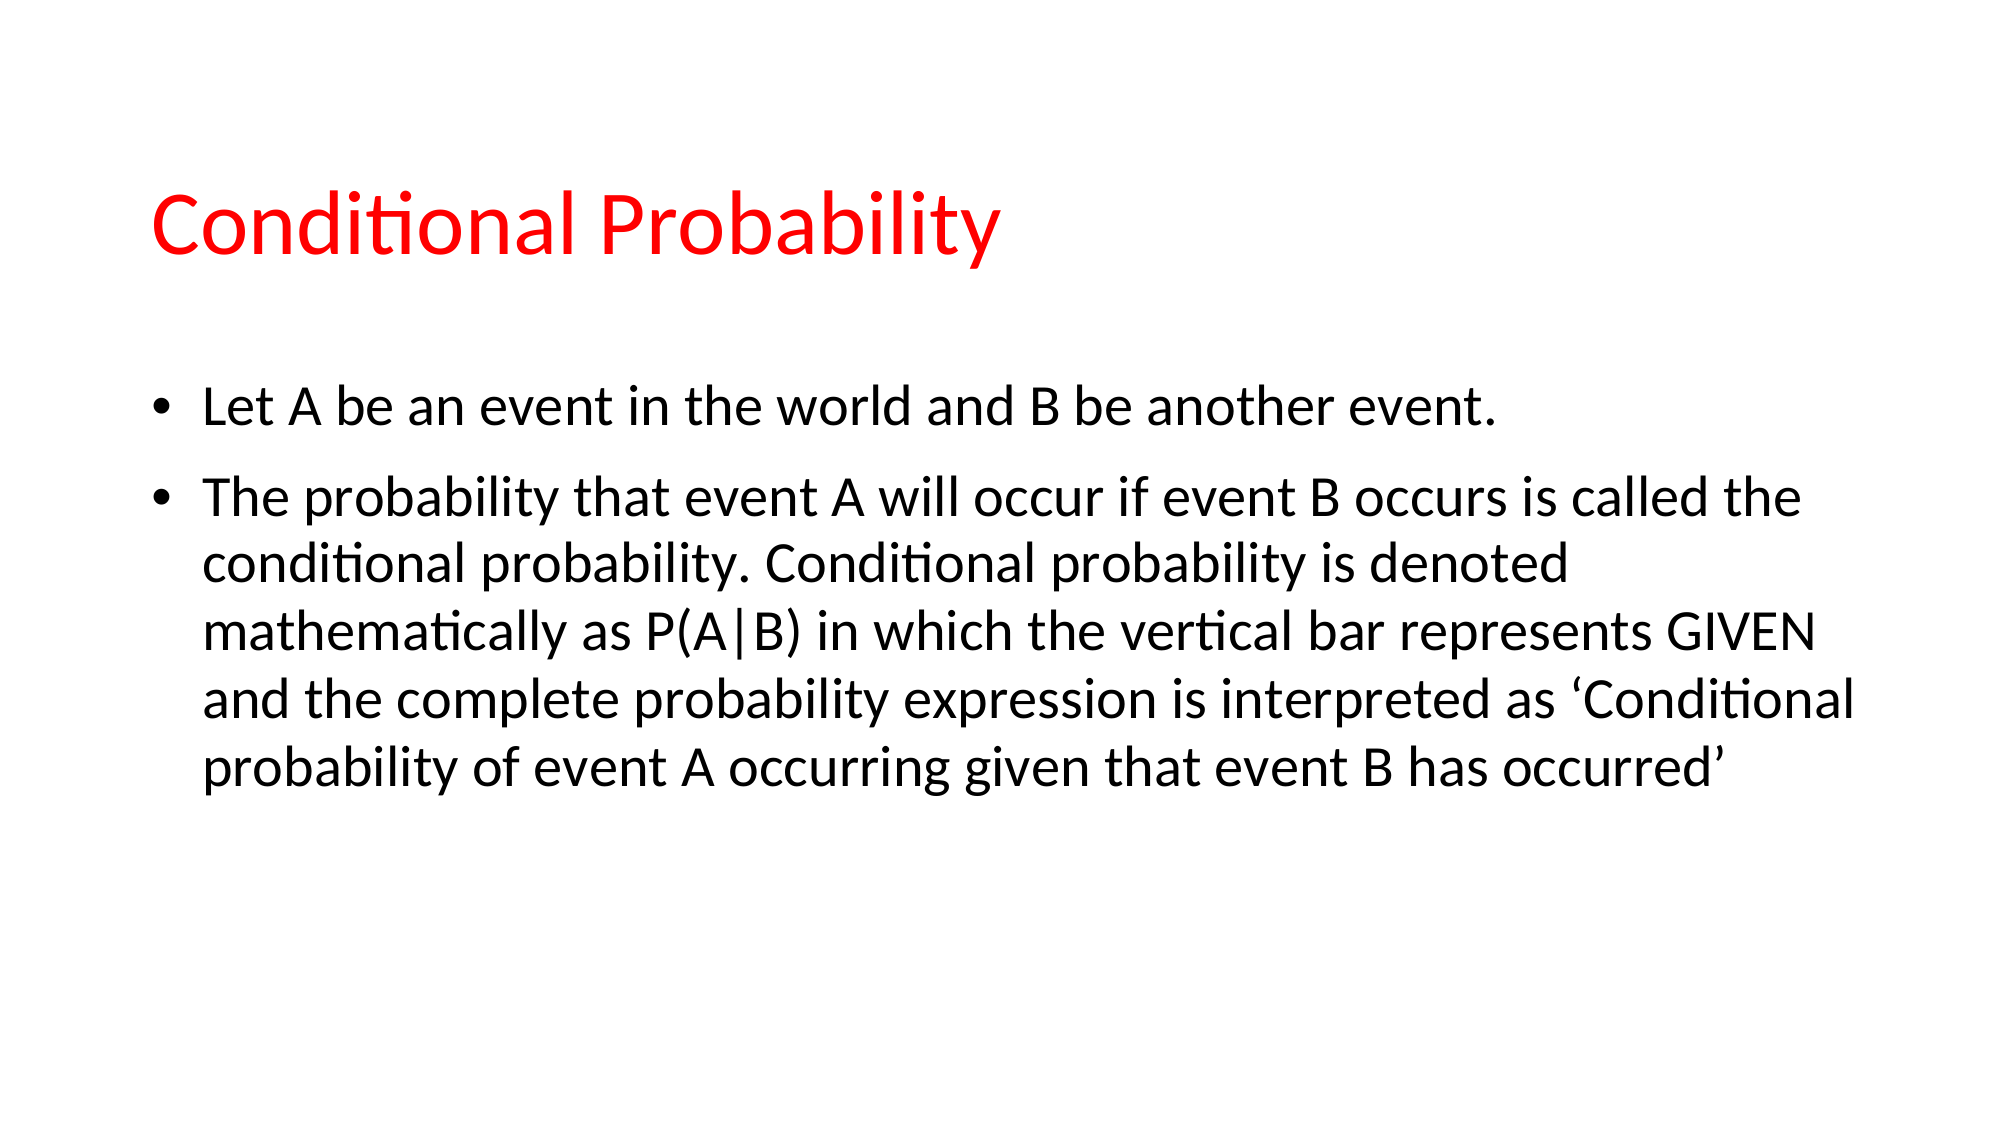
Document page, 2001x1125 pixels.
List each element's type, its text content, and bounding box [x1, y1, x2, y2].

list The probability that event A will occur if event B occurs is called the conditional probability. Conditional probability is denoted mathematically as P(A|B) in which the vertical bar represents GIVEN and the complete probability expression is interpreted as ‘Conditional probability of event A occurring given that event B has occurred’ [151, 462, 1869, 801]
list Let A be an event in the world and B be another event. [151, 371, 1869, 439]
text Conditional Probability [151, 166, 1871, 278]
